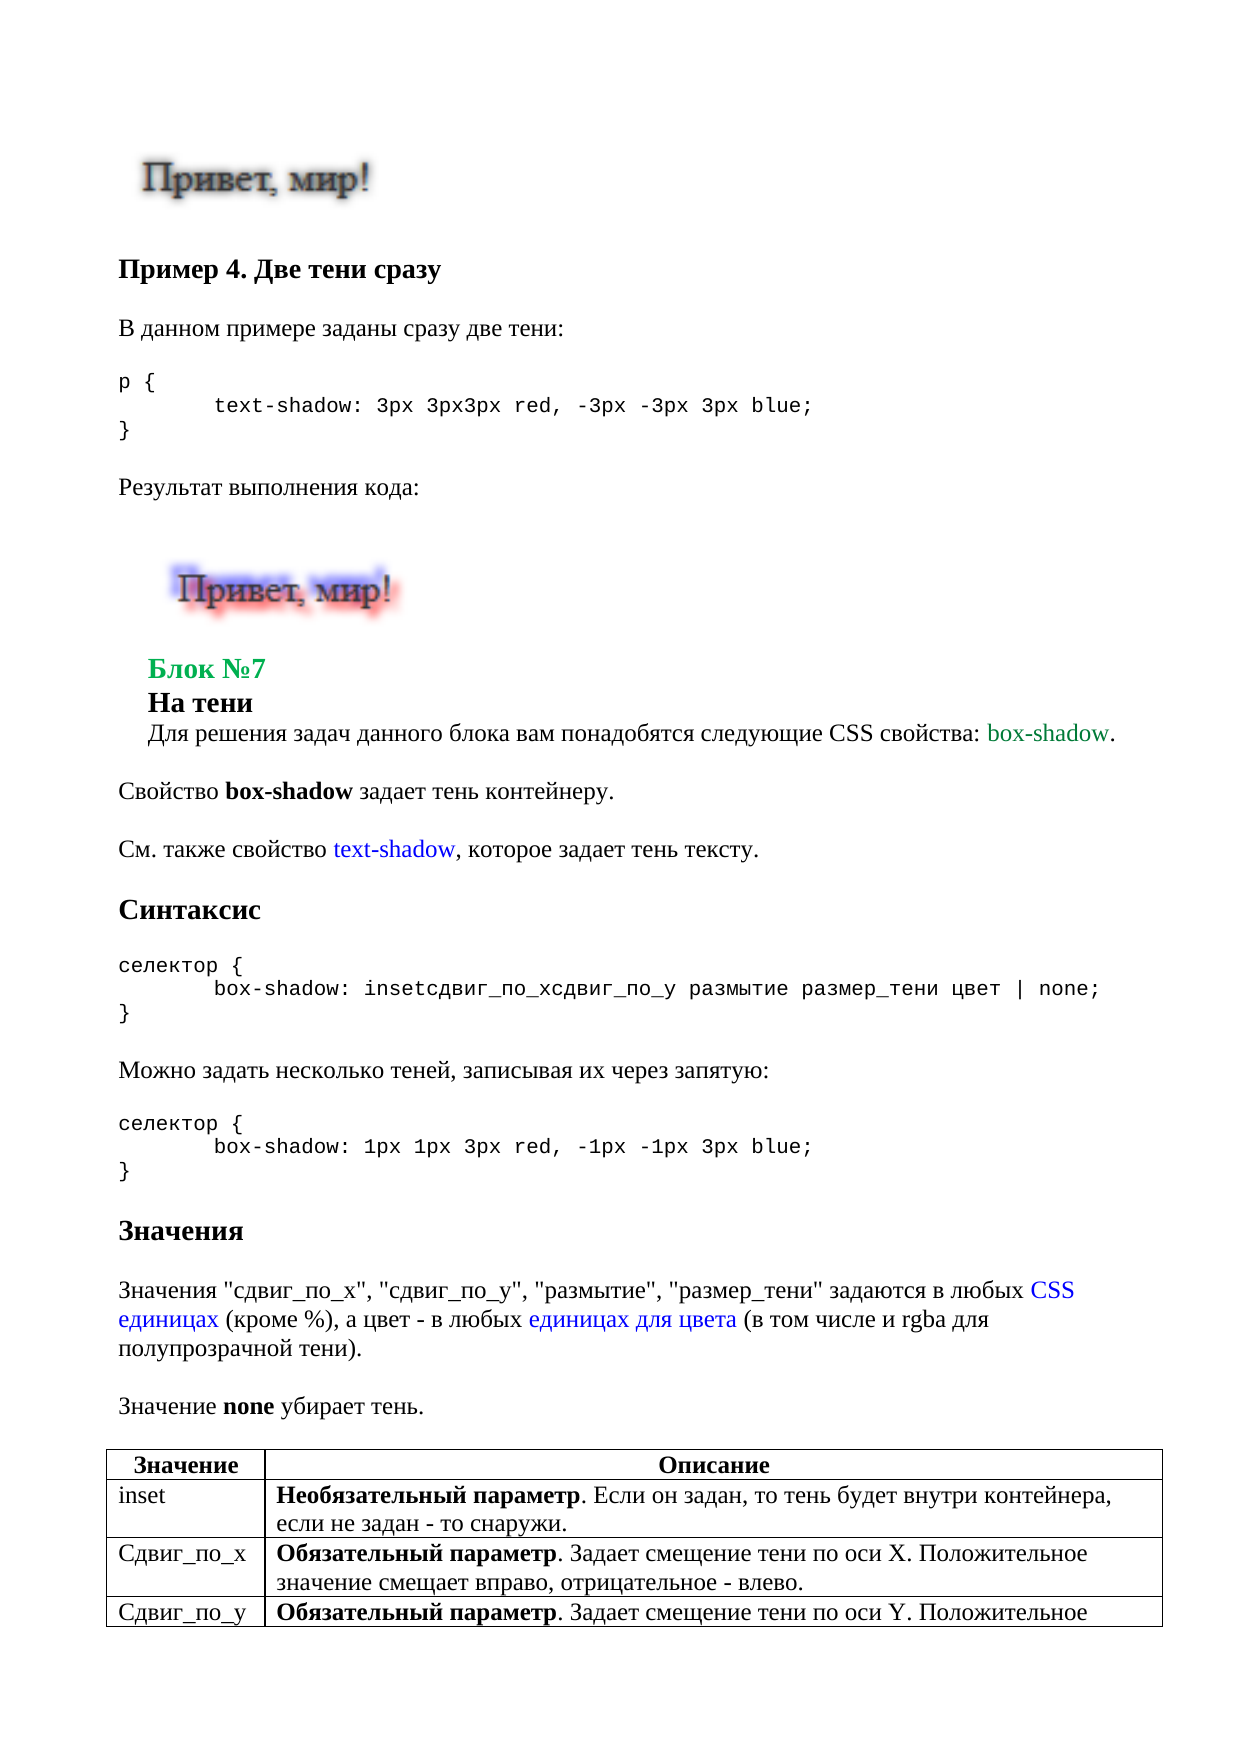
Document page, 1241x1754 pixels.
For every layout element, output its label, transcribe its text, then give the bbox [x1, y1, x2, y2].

table_cell Сдвиг_по_y [107, 1597, 264, 1626]
picture [118, 118, 424, 223]
table_cell Сдвиг_по_x [107, 1538, 264, 1596]
text p { [118, 371, 1152, 395]
text Значение none убирает тень. [118, 1391, 1152, 1420]
text Значения "сдвиг_по_x", "сдвиг_по_y", "размытие", "размер_тени" задаются в любых CSS единицах (кроме %), а цвет - в любых единицах для цвета (в том числе и rgba для полупрозрачной тени). [118, 1276, 1152, 1362]
text } [118, 419, 1152, 442]
table_cell Необязательный параметр. Если он задан, то тень будет внутри контейнера, если не задан - то снаружи. [266, 1480, 1162, 1537]
text Значения [118, 1213, 1152, 1246]
table_cell inset [107, 1480, 264, 1537]
text Свойство box-shadow задает тень контейнеру. [118, 776, 1152, 805]
text } [118, 1160, 1152, 1184]
text box-shadow: 1px 1px 3px red, -1px -1px 3px blue; [118, 1136, 1152, 1160]
table_header Значение [107, 1450, 264, 1479]
table_header Описание [266, 1450, 1162, 1479]
text Можно задать несколько теней, записывая их через запятую: [118, 1055, 1152, 1084]
picture [147, 529, 450, 652]
table_cell Обязательный параметр. Задает смещение тени по оси X. Положительное значение смещает вправо, отрицательное - влево. [266, 1538, 1162, 1596]
text Для решения задач данного блока вам понадобятся следующие CSS свойства: box-shadow. [118, 718, 1152, 747]
text box-shadow: insetсдвиг_по_xсдвиг_по_y размытие размер_тени цвет | none; [118, 978, 1152, 1002]
text Результат выполнения кода: [118, 472, 1152, 500]
text Синтаксис [118, 892, 1152, 926]
text На тени [118, 685, 1152, 718]
text селектор { [118, 955, 1152, 978]
text См. также свойство text-shadow, которое задает тень тексту. [118, 834, 1152, 863]
text } [118, 1002, 1152, 1026]
text Блок №7 [118, 651, 1152, 685]
text text-shadow: 3px 3px3px red, -3px -3px 3px blue; [118, 395, 1152, 419]
text селектор { [118, 1113, 1152, 1136]
text Пример 4. Две тени сразу [118, 252, 1152, 284]
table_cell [266, 1597, 1162, 1626]
text В данном примере заданы сразу две тени: [118, 313, 1152, 342]
